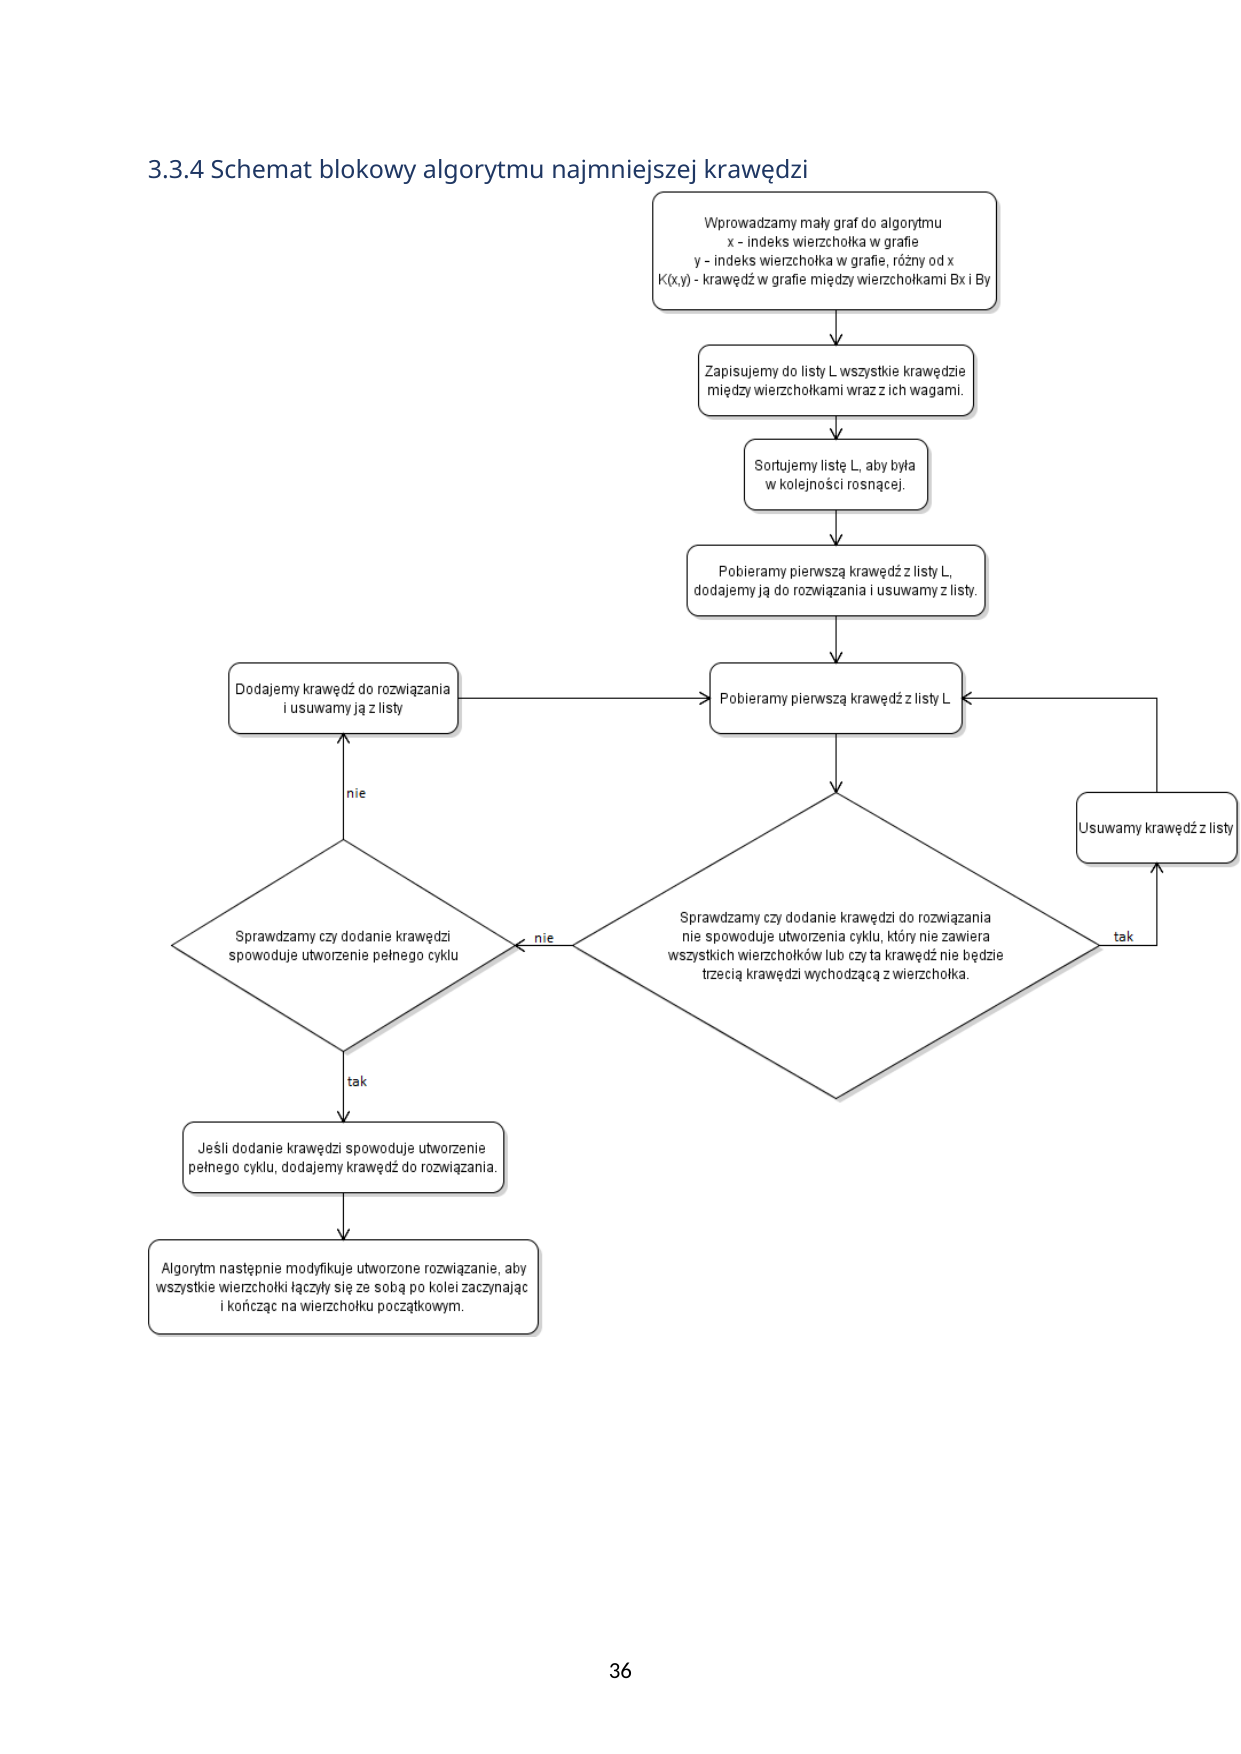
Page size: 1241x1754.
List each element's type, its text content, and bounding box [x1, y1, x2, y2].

subtitle 3.3.4 Schemat blokowy algorytmu najmniejszej krawędzi [148, 152, 1093, 186]
picture [147, 188, 1240, 1337]
